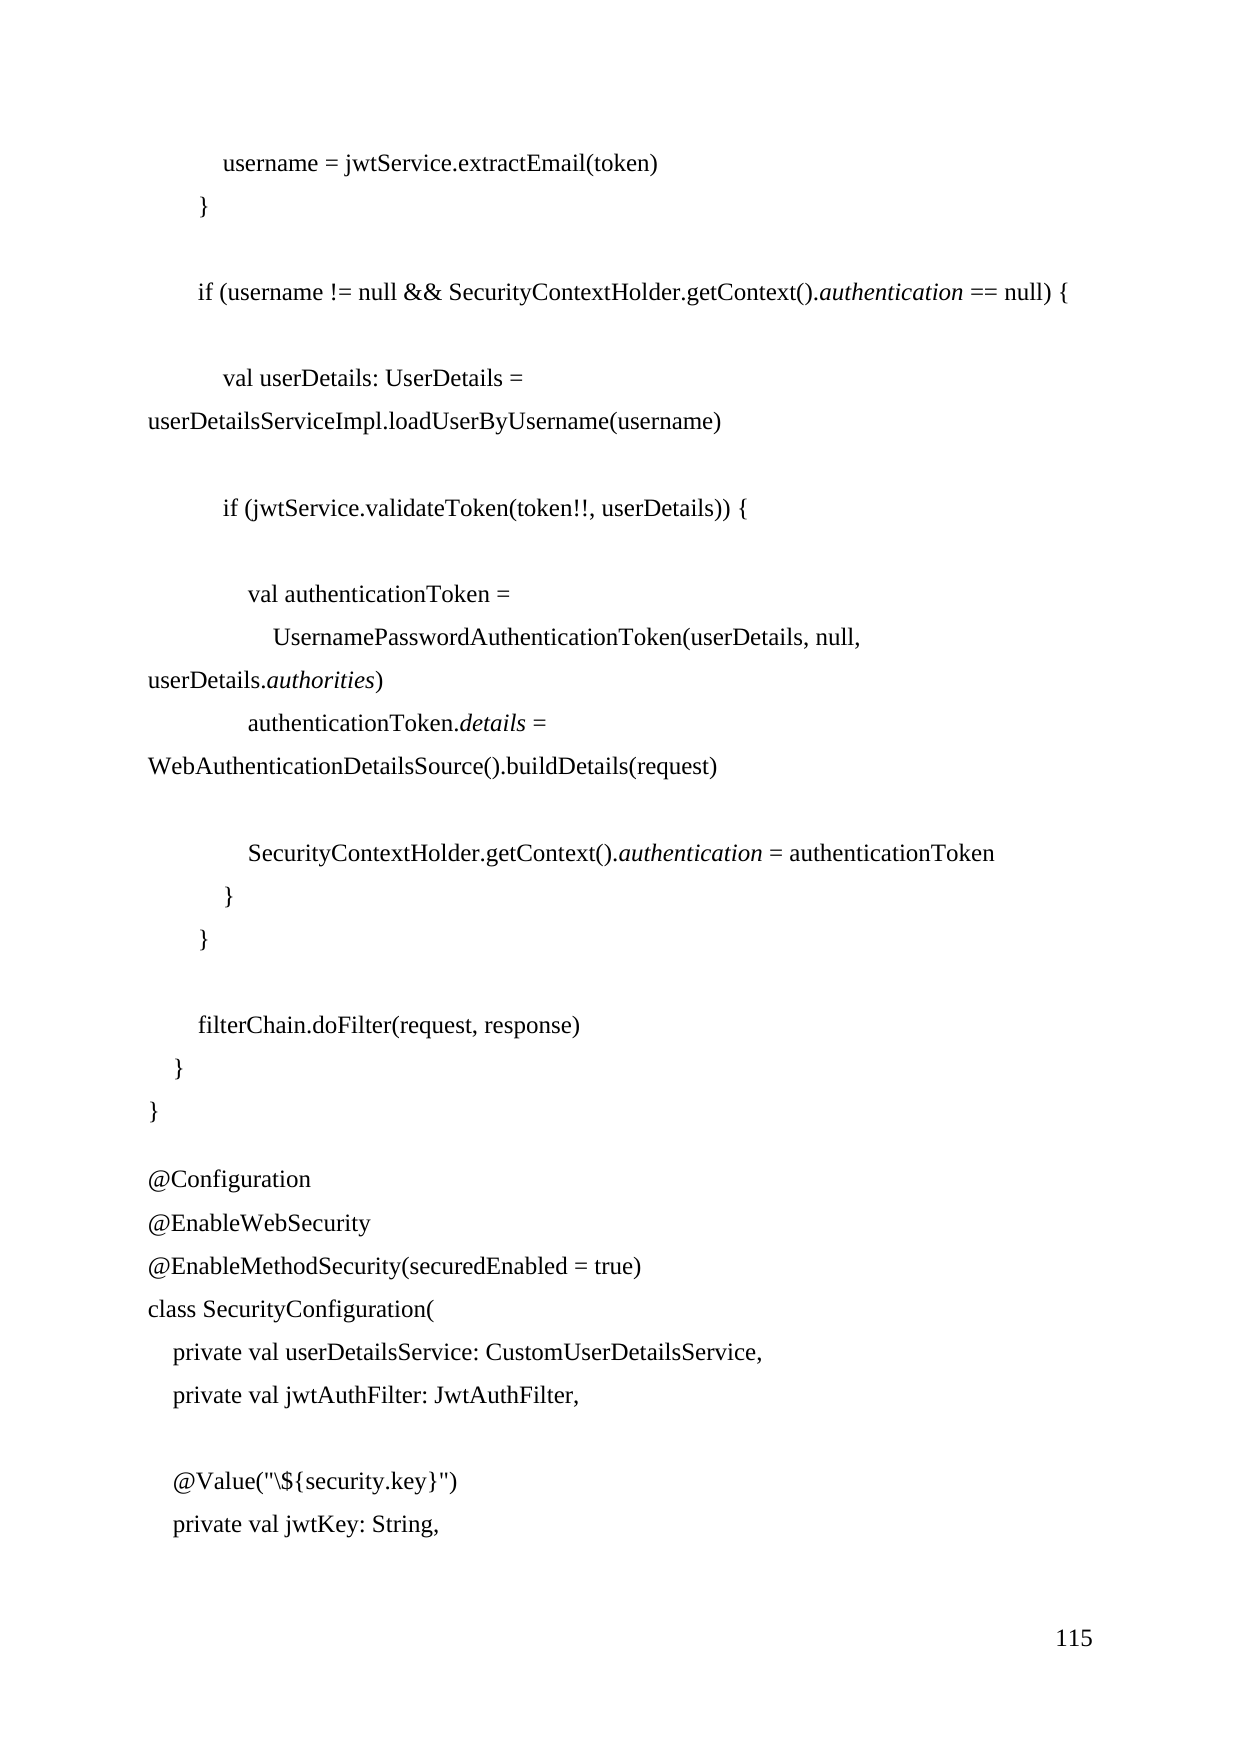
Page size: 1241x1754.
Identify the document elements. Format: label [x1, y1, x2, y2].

text [148, 148, 1093, 1125]
text [148, 1164, 1093, 1581]
